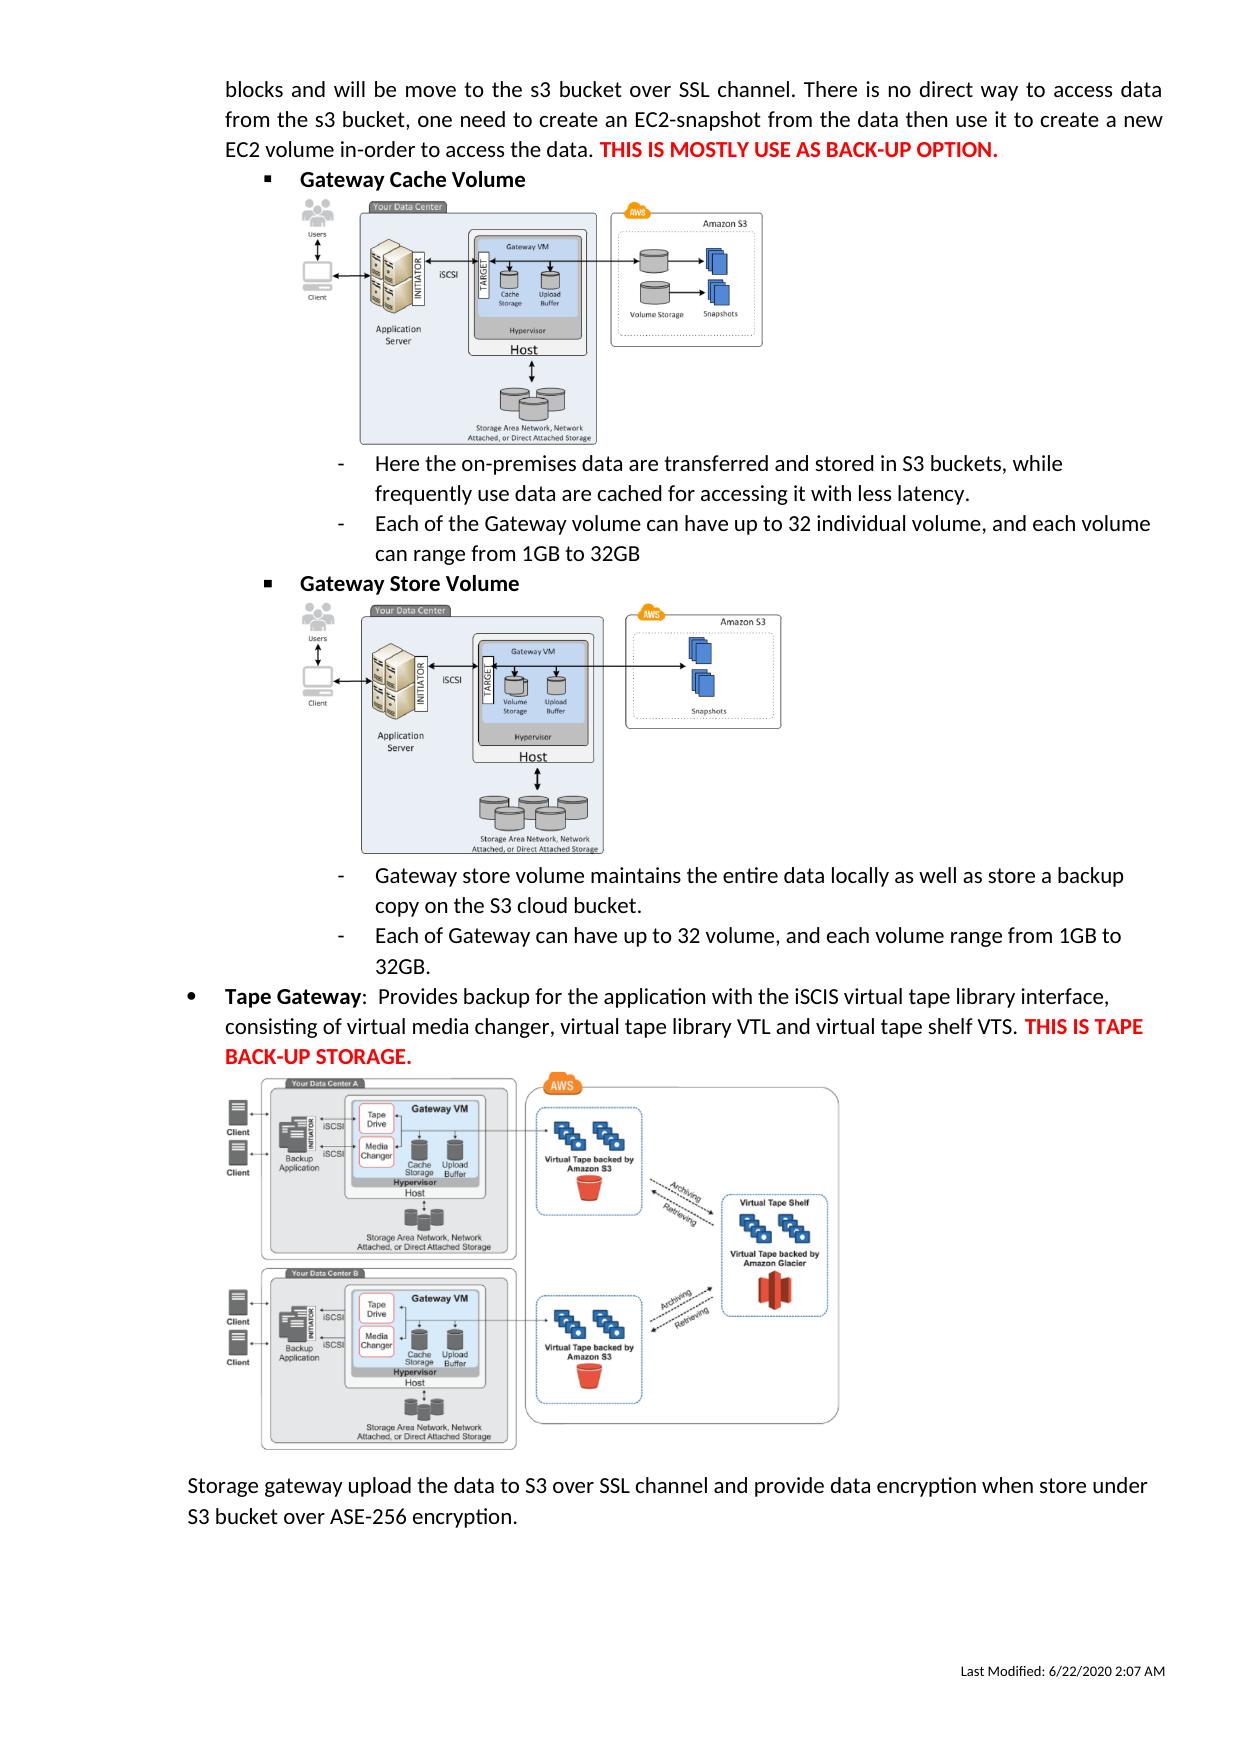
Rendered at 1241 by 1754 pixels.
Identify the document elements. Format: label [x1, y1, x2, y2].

picture [300, 195, 764, 447]
picture [225, 1072, 843, 1453]
picture [300, 599, 783, 859]
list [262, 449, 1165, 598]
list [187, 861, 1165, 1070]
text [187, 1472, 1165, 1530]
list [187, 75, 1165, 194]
